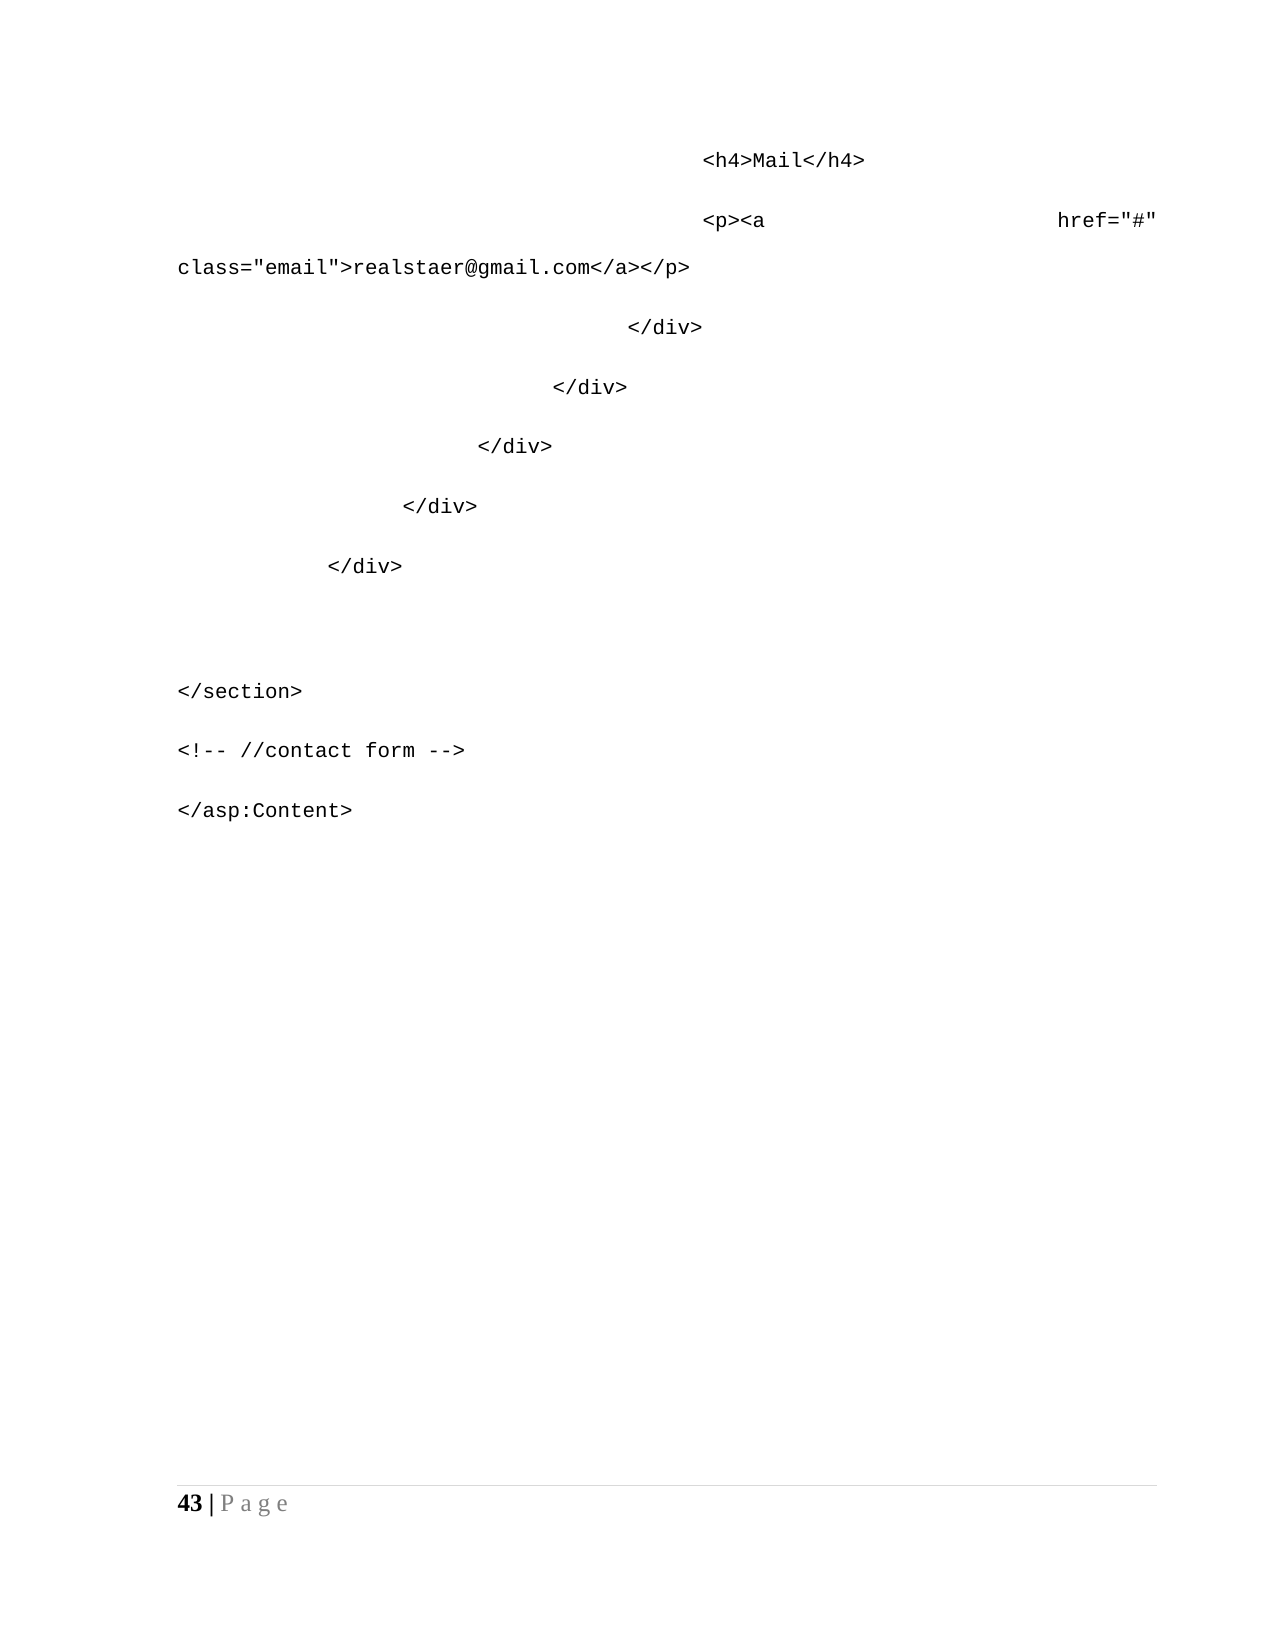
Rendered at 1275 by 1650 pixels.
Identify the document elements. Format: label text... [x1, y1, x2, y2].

text <!-- //contact form --> [177, 741, 1157, 764]
text </div> [177, 436, 1157, 460]
text <h4>Mail</h4> [177, 150, 1157, 174]
text </div> [177, 377, 1157, 400]
text </div> [177, 556, 1157, 580]
text </div> [177, 496, 1157, 520]
text </asp:Content> [177, 800, 1157, 824]
text </section> [177, 681, 1157, 704]
text <p><a href="#" class="email">realstaer@gmail.com</a></p> [177, 210, 1157, 281]
text </div> [177, 317, 1157, 341]
